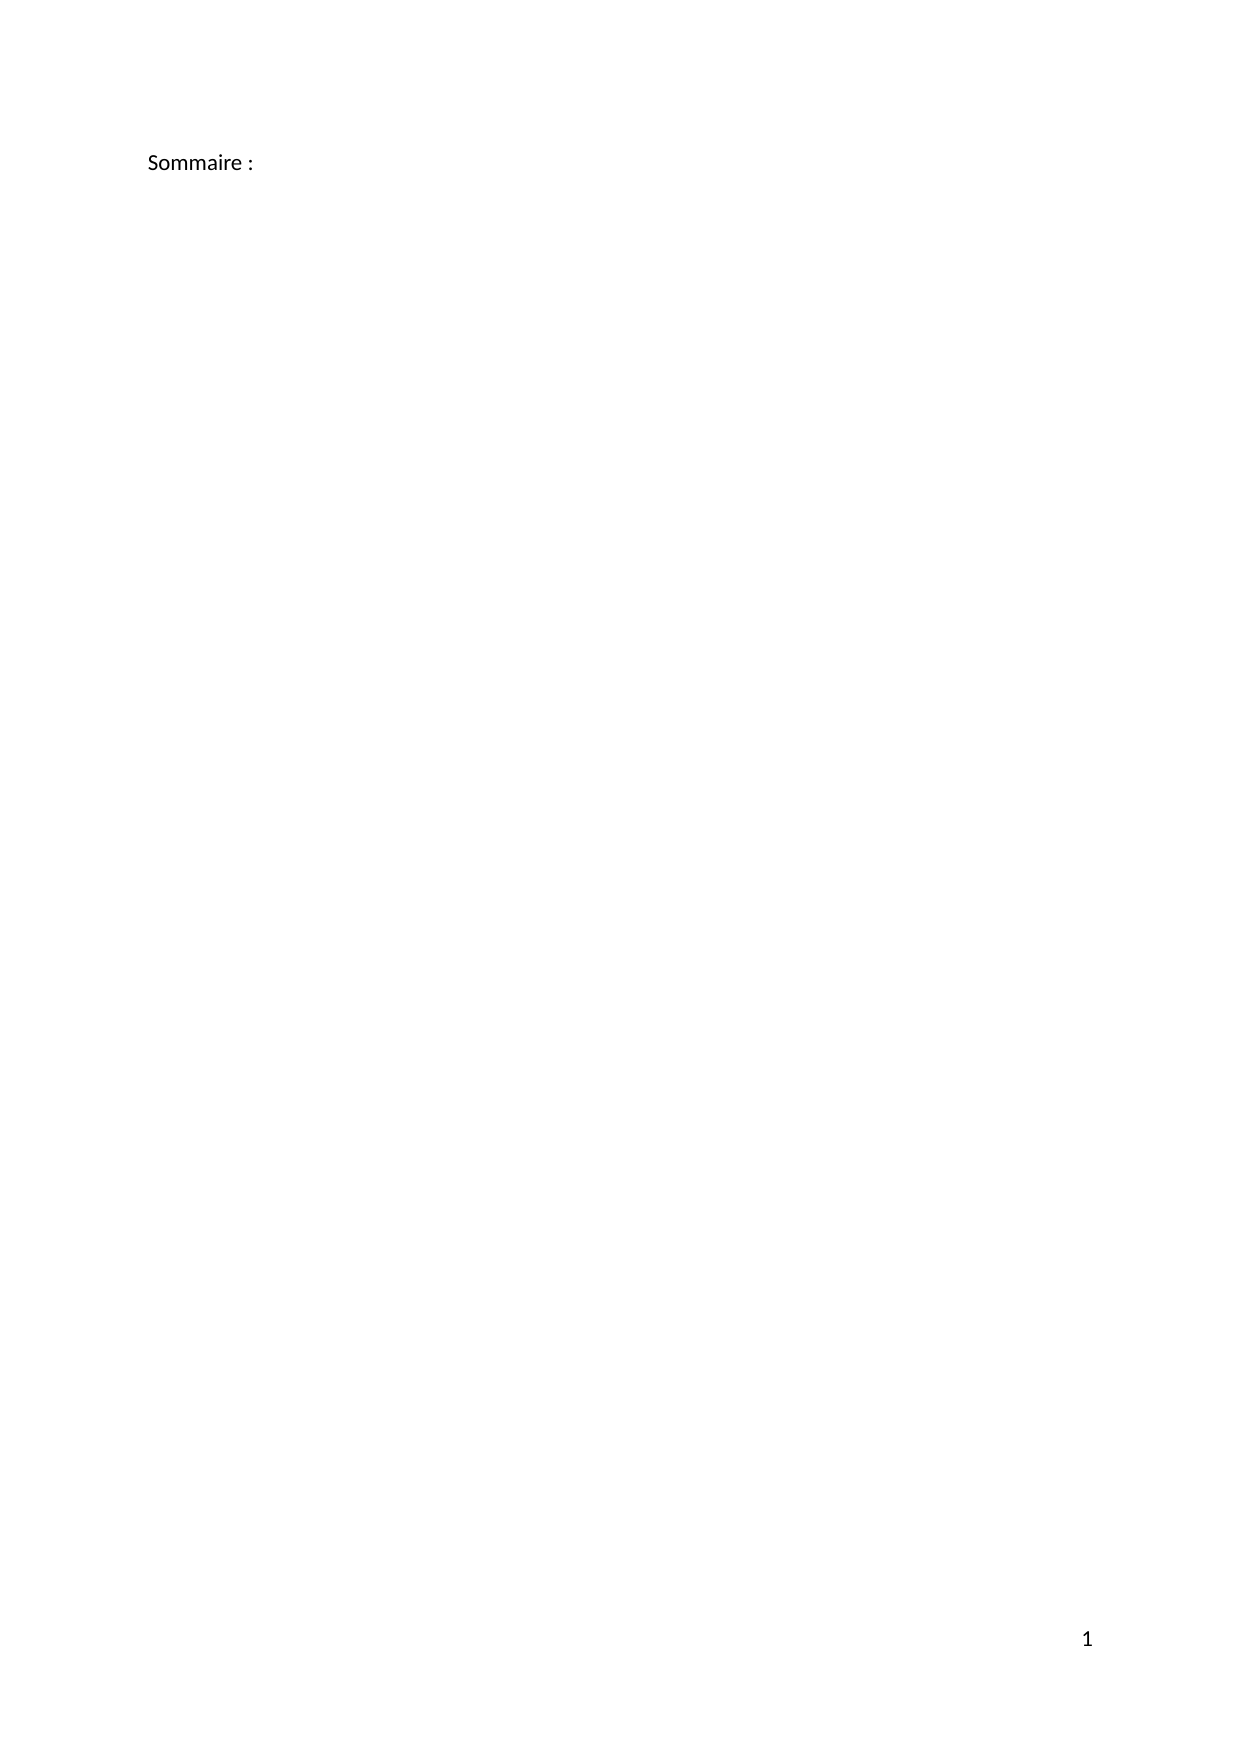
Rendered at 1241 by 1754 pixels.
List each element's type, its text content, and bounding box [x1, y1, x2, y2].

text Sommaire : [148, 148, 1093, 176]
